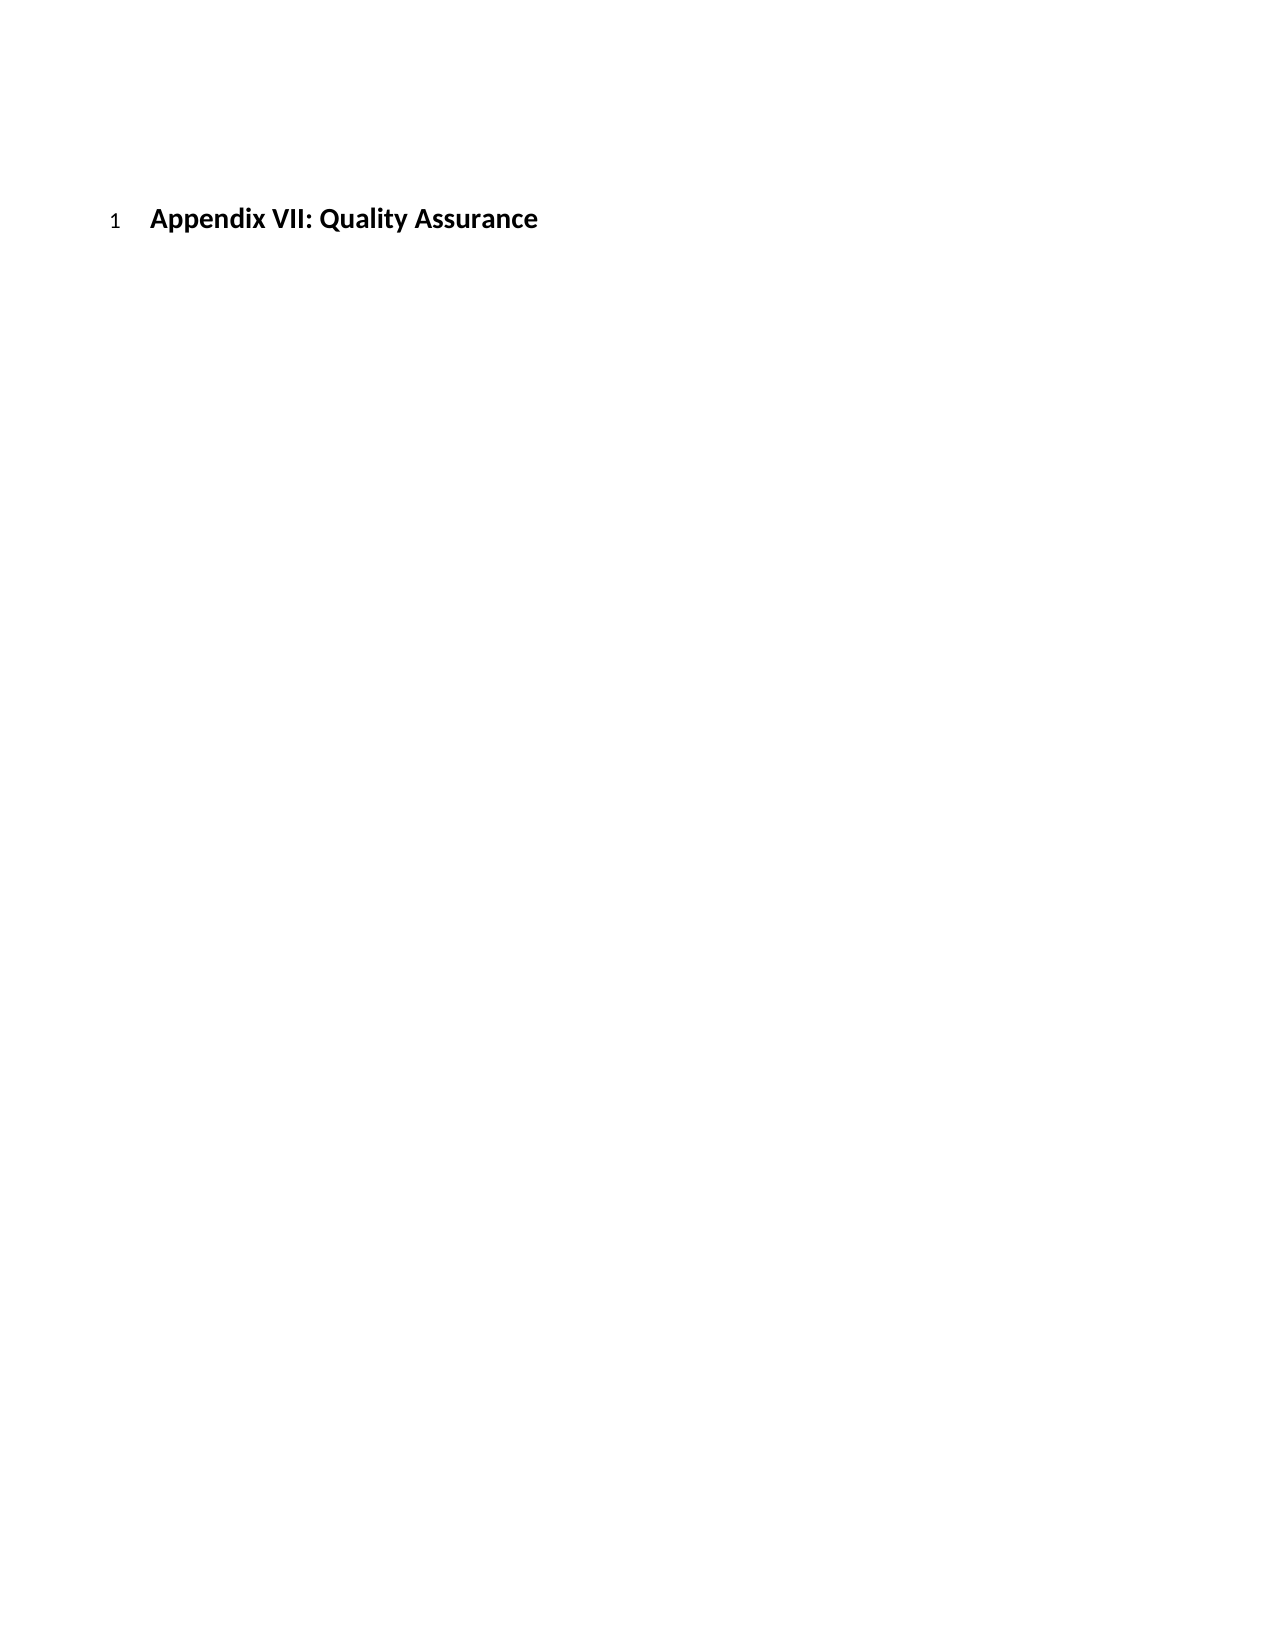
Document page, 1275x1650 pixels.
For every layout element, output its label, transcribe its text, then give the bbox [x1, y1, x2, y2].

subtitle Appendix VII: Quality Assurance [150, 200, 1125, 236]
